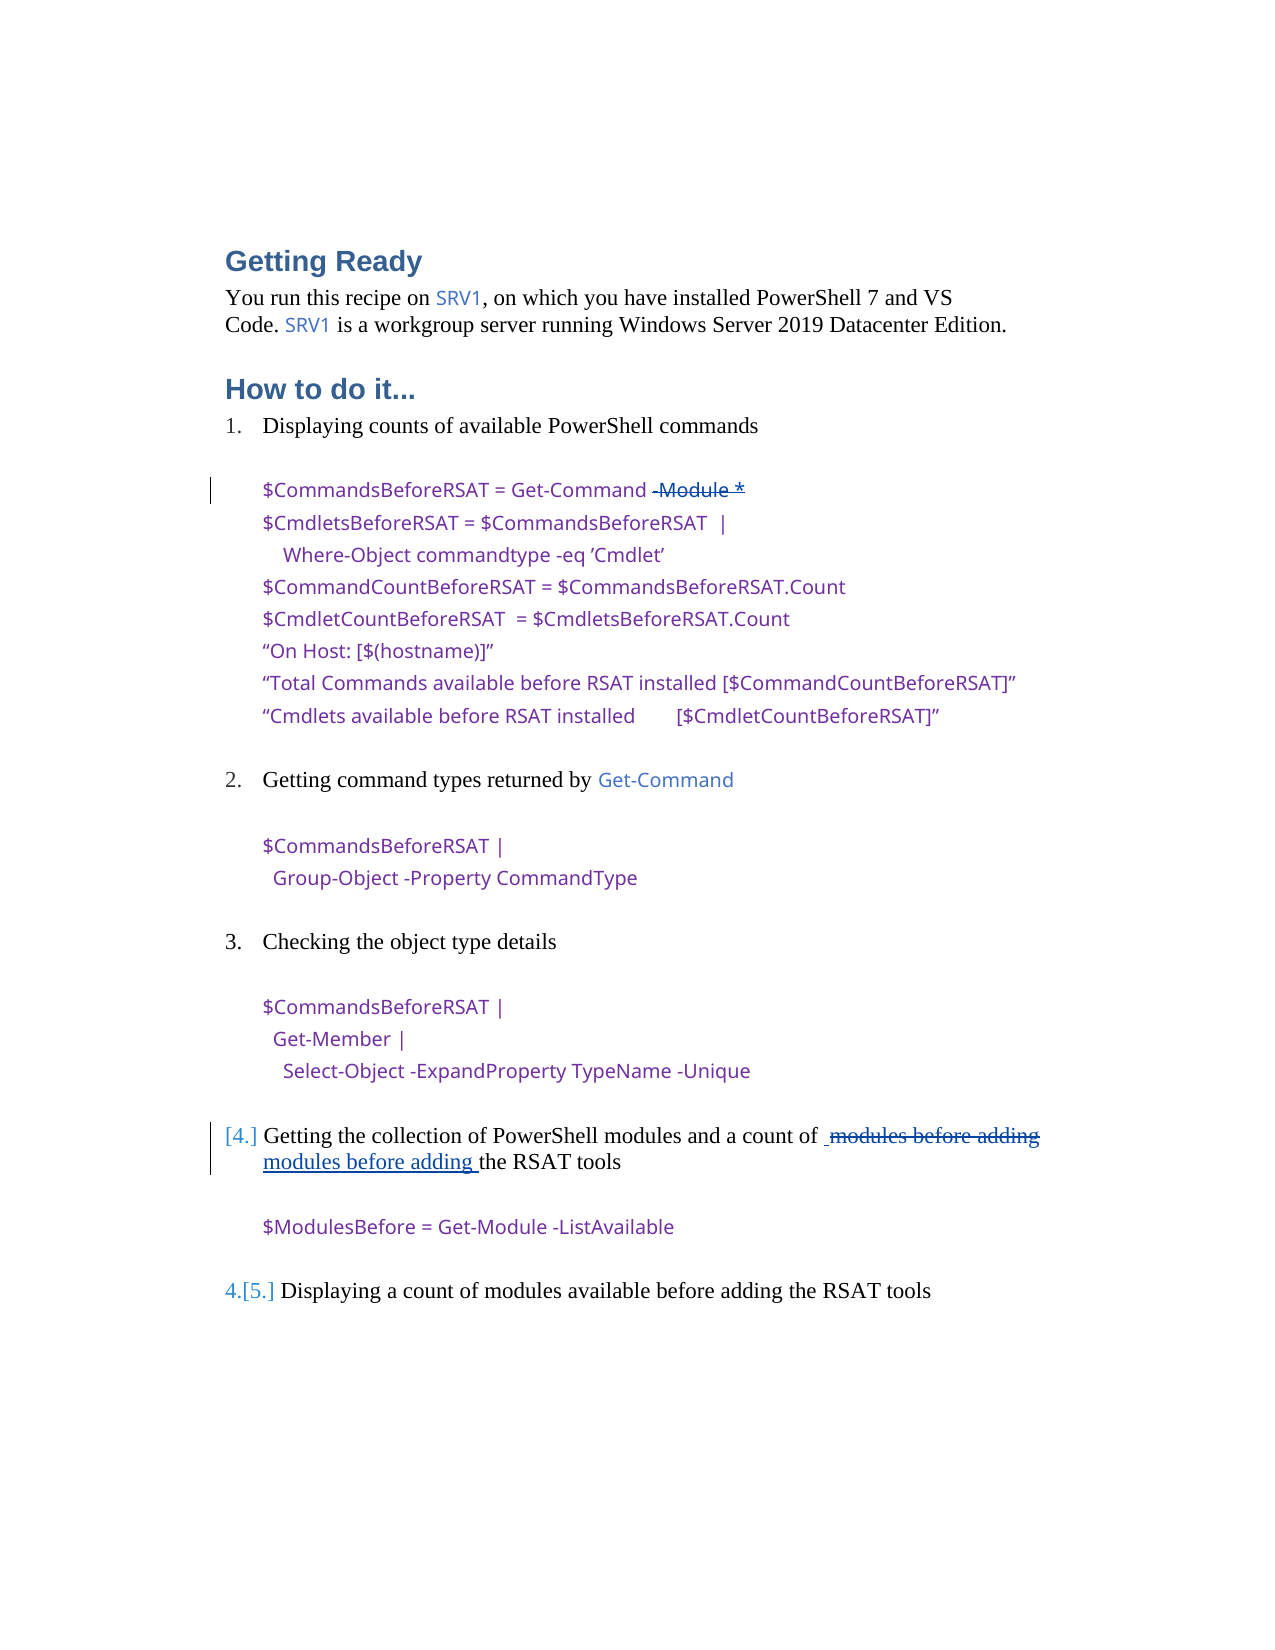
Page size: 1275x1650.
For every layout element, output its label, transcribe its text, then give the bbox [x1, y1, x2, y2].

text $CmdletsBeforeRSAT = $CommandsBeforeRSAT | [262, 509, 1050, 536]
text $CmdletCountBeforeRSAT = $CmdletsBeforeRSAT.Count [262, 605, 1050, 632]
text Getting the collection of PowerShell modules and a count of the RSAT tools [225, 1122, 1050, 1175]
text $CommandsBeforeRSAT | [262, 993, 1050, 1020]
text Select-Object -ExpandProperty TypeName -Unique [262, 1058, 1050, 1084]
text Getting command types returned by Get-Command [225, 766, 1050, 793]
text $CommandsBeforeRSAT = Get-Command [262, 477, 1050, 503]
text $CommandCountBeforeRSAT = $CommandsBeforeRSAT.Count [262, 573, 1050, 600]
subtitle How to do it... [225, 372, 1050, 406]
text Displaying counts of available PowerShell commands [225, 412, 1050, 438]
text $CommandsBeforeRSAT | [262, 832, 1050, 859]
subtitle Getting Ready [225, 244, 1050, 278]
text Displaying a count of modules available before adding the RSAT tools [225, 1277, 1050, 1304]
text “On Host: [$(hostname)]” [262, 637, 1050, 664]
text Get-Member | [262, 1025, 1050, 1052]
list You run this recipe on SRV1, on which you have installed PowerShell 7 and VS Code. SRV1 is a workgroup server running Windows Server 2019 Datacenter Edition. [225, 284, 1012, 339]
text Checking the object type details [225, 928, 1050, 955]
text “Cmdlets available before RSAT installed [$CmdletCountBeforeRSAT]” [262, 702, 1050, 729]
text $ModulesBefore = Get-Module -ListAvailable [262, 1213, 1050, 1240]
text Where-Object commandtype -eq ’Cmdlet’ [262, 541, 1050, 568]
text “Total Commands available before RSAT installed [$CommandCountBeforeRSAT]” [262, 670, 1050, 697]
text Group-Object -Property CommandType [262, 864, 1050, 891]
